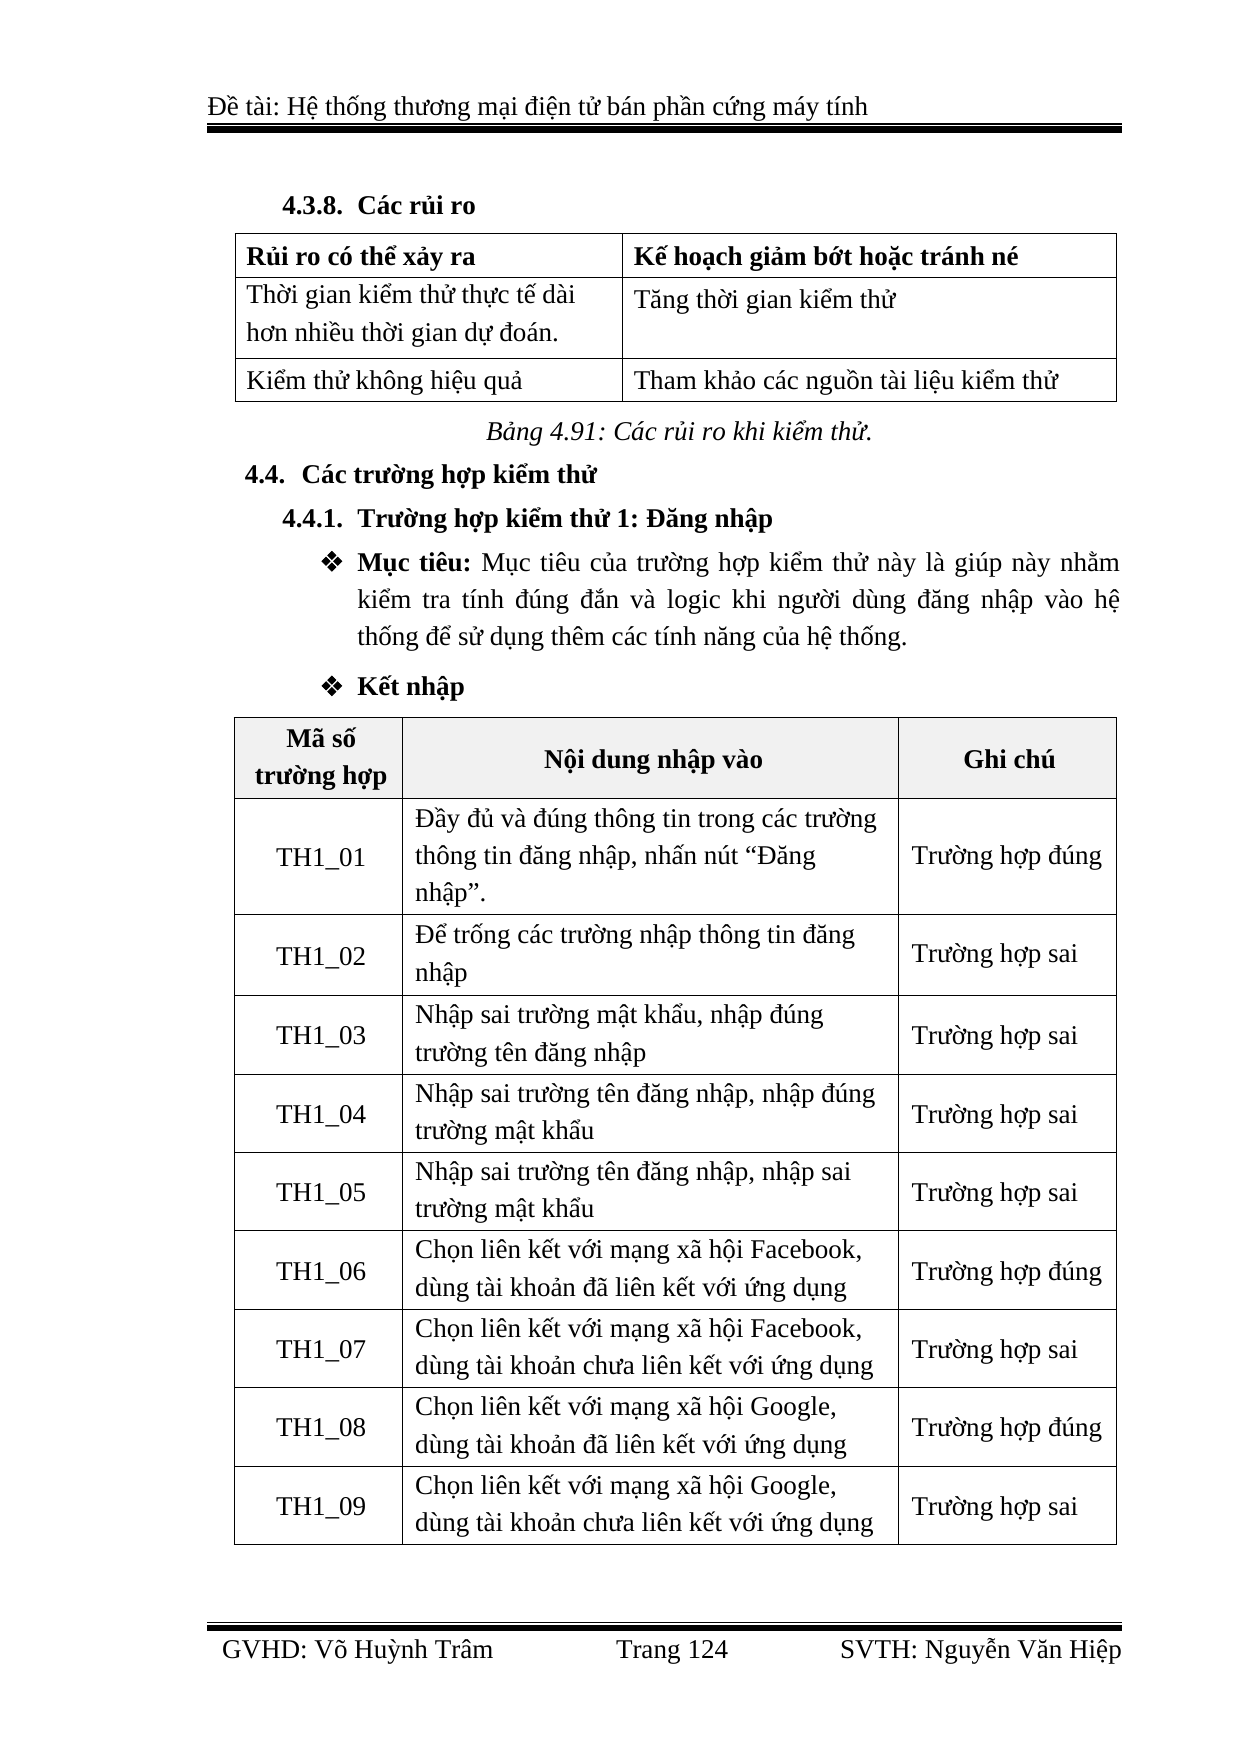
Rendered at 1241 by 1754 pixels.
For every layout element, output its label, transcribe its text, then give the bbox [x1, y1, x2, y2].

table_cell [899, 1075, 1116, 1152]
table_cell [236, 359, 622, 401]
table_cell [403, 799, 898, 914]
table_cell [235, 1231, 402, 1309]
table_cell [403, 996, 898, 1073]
list Kết nhập [319, 670, 1122, 701]
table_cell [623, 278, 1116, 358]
list Mục tiêu: Mục tiêu của trường hợp kiểm thử này là giúp này nhằm kiểm tra tính đúng đắn và logic khi người dùng đăng nhập vào hệ thống để sử dụng thêm các tính năng của hệ thống. [319, 546, 1122, 652]
subtitle Các trường hợp kiểm thử [244, 458, 1122, 489]
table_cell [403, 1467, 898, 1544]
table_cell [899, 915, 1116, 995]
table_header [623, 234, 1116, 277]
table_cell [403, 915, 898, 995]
subtitle Trường hợp kiểm thử 1: Đăng nhập [282, 502, 1122, 533]
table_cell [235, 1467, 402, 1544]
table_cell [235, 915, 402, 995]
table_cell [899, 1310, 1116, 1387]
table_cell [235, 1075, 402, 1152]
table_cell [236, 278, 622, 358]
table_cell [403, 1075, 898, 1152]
subtitle Các rủi ro [282, 189, 1122, 221]
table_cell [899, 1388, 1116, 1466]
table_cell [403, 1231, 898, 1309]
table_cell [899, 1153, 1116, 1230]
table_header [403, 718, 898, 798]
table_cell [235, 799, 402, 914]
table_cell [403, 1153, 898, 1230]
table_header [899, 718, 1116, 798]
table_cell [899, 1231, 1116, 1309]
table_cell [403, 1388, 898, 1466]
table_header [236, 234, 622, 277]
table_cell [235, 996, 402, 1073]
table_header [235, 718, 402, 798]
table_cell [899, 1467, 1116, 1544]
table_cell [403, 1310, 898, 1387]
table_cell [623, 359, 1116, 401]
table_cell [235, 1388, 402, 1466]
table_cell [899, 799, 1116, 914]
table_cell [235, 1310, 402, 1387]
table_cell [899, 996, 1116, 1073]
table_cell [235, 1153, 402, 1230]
